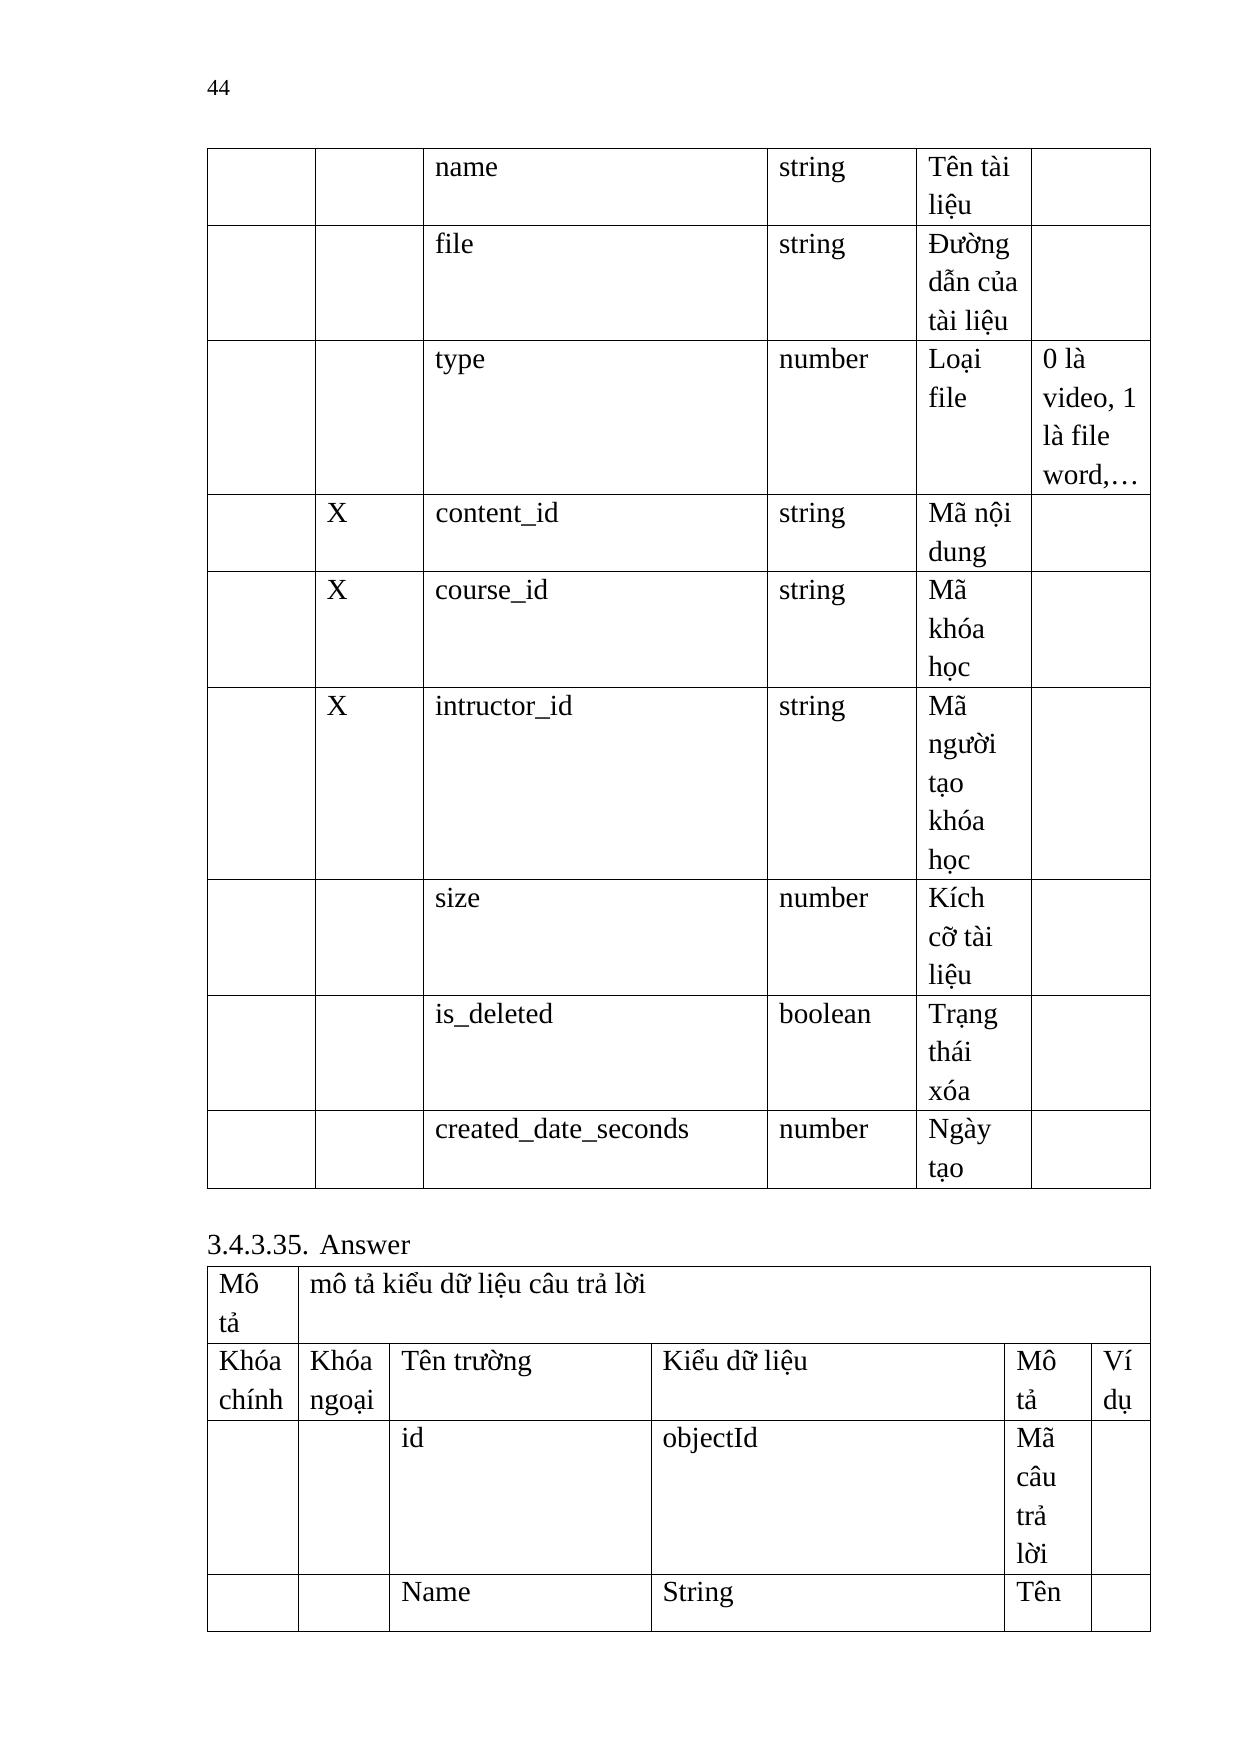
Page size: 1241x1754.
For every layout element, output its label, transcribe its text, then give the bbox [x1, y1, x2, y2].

table_cell Mã câu trả lời [1005, 1421, 1091, 1573]
table_cell [1092, 1575, 1150, 1631]
table_cell [1032, 1111, 1150, 1187]
table_cell [316, 1111, 423, 1187]
table_cell [208, 1111, 315, 1187]
table_cell [316, 149, 423, 225]
table_cell objectId [652, 1421, 1004, 1573]
table_cell Khóa ngoại [299, 1344, 389, 1419]
table_cell Ngày tạo [917, 1111, 1031, 1187]
table_cell [208, 226, 315, 340]
table_cell string [768, 572, 916, 687]
table_cell Mã người tạo khóa học [917, 688, 1031, 879]
table_cell Mô tả [1005, 1344, 1091, 1419]
table_cell [1032, 572, 1150, 687]
table_cell [299, 1421, 389, 1573]
table_cell Kiểu dữ liệu [652, 1344, 1004, 1419]
table_cell [316, 880, 423, 995]
table_cell [316, 996, 423, 1110]
table_cell Kích cỡ tài liệu [917, 880, 1031, 995]
table_cell [316, 226, 423, 340]
list Answer [207, 1227, 1152, 1261]
table_cell string [768, 226, 916, 340]
table_cell [208, 688, 315, 879]
table_cell 0 là video, 1 là file word,… [1032, 341, 1150, 494]
table_cell id [390, 1421, 651, 1573]
table_cell [299, 1575, 389, 1631]
table_header mô tả kiểu dữ liệu câu trả lời [299, 1267, 1150, 1342]
table_cell [1032, 880, 1150, 995]
table_cell [1032, 226, 1150, 340]
table_cell [208, 495, 315, 571]
table_cell is_deleted [424, 996, 767, 1110]
table_cell Trạng thái xóa [917, 996, 1031, 1110]
table_cell string [768, 688, 916, 879]
table_cell [1032, 996, 1150, 1110]
table_cell Tên tài liệu [917, 149, 1031, 225]
table_cell X [316, 688, 423, 879]
table_cell String [652, 1575, 1004, 1631]
table_cell created_date_seconds [424, 1111, 767, 1187]
table_cell string [768, 149, 916, 225]
table_header Mô tả [208, 1267, 298, 1342]
table_cell Đường dẫn của tài liệu [917, 226, 1031, 340]
table_cell [208, 1421, 298, 1573]
table_cell [1092, 1421, 1150, 1573]
table_cell boolean [768, 996, 916, 1110]
table_cell [208, 341, 315, 494]
table_cell string [768, 495, 916, 571]
table_cell Ví dụ [1092, 1344, 1150, 1419]
table_cell [1032, 149, 1150, 225]
table_cell [316, 341, 423, 494]
table_cell course_id [424, 572, 767, 687]
table_cell number [768, 1111, 916, 1187]
table_cell number [768, 880, 916, 995]
table_cell Name [390, 1575, 651, 1631]
table_cell [208, 996, 315, 1110]
table_cell type [424, 341, 767, 494]
table_cell Mã khóa học [917, 572, 1031, 687]
table_cell X [316, 572, 423, 687]
table_cell file [424, 226, 767, 340]
table_cell content_id [424, 495, 767, 571]
table_cell number [768, 341, 916, 494]
table_cell Khóa chính [208, 1344, 298, 1419]
table_cell Tên trường [390, 1344, 651, 1419]
table_cell X [316, 495, 423, 571]
table_cell [208, 1575, 298, 1631]
table_cell [1032, 688, 1150, 879]
table_cell Tên câu trả lời [1005, 1575, 1091, 1631]
table_cell size [424, 880, 767, 995]
table_cell [208, 880, 315, 995]
table_cell Mã nội dung [917, 495, 1031, 571]
table_cell [1032, 495, 1150, 571]
table_cell [208, 149, 315, 225]
table_cell name [424, 149, 767, 225]
table_cell Loại file [917, 341, 1031, 494]
table_cell [208, 572, 315, 687]
table_cell intructor_id [424, 688, 767, 879]
